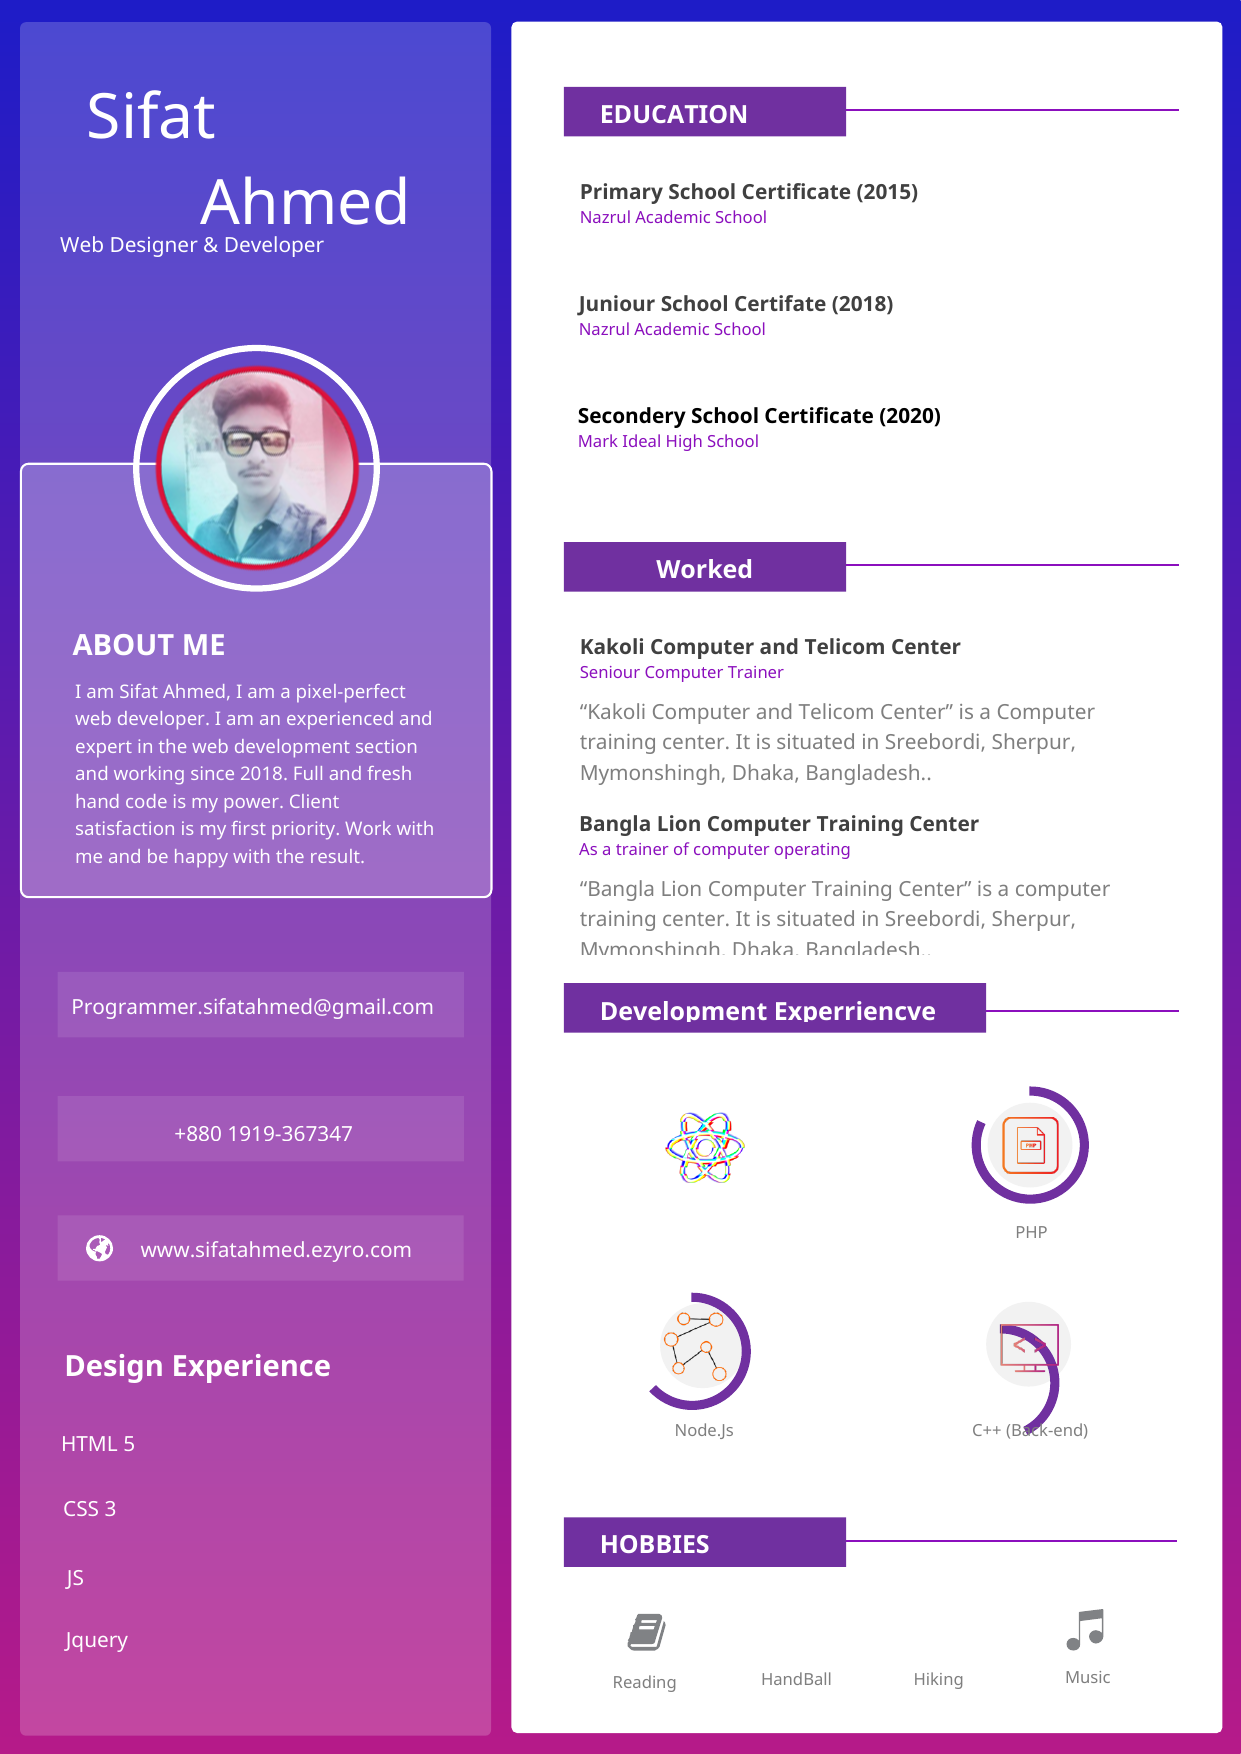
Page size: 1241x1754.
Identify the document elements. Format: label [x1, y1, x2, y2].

picture [1002, 1117, 1059, 1174]
picture [140, 352, 373, 585]
picture [645, 1297, 745, 1396]
picture [652, 1094, 755, 1198]
picture [991, 1310, 1068, 1386]
